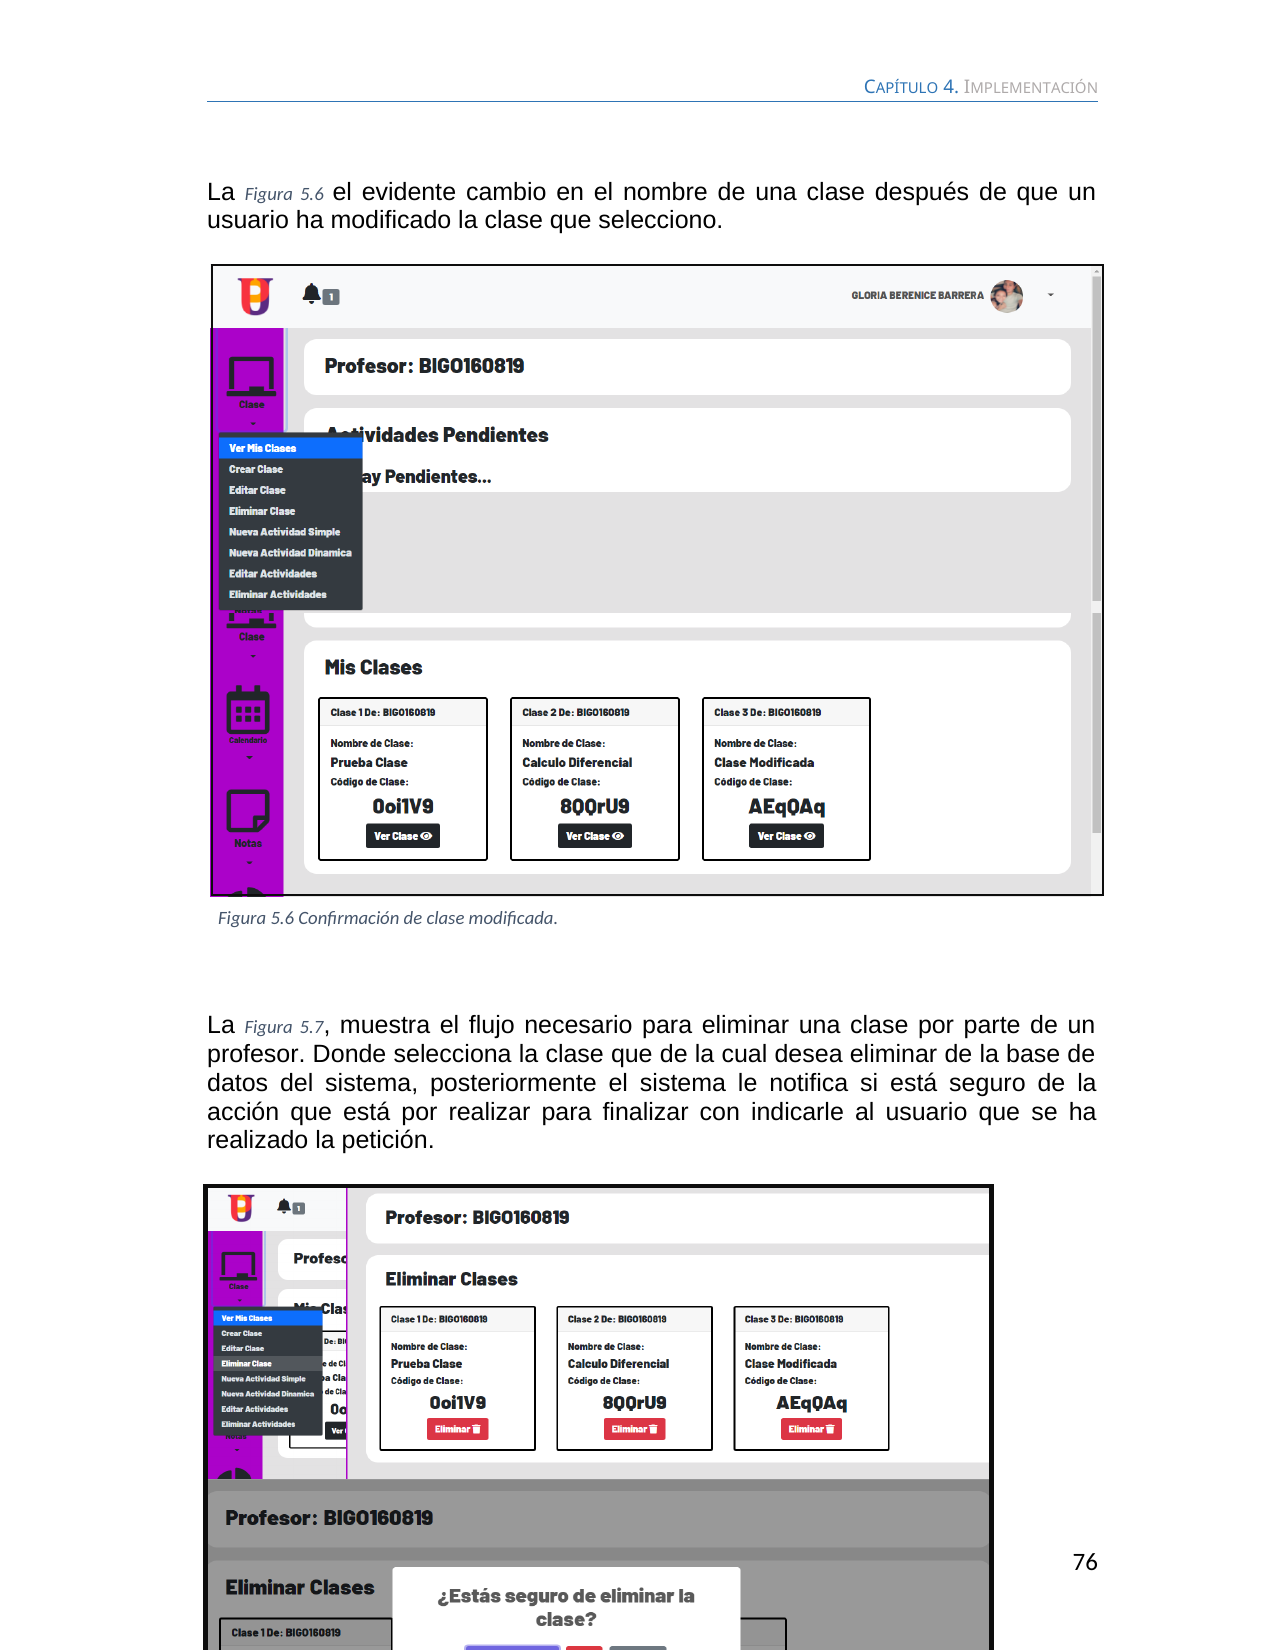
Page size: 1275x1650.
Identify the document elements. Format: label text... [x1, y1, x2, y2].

picture [213, 266, 1102, 894]
picture [210, 263, 1102, 897]
text La Figura 5.7, muestra el flujo necesario para eliminar una clase por parte de un profesor. Donde selecciona la clase que de la cual desea eliminar de la base de datos del sistema, posteriormente el sistema le notifica si está seguro de la acción que está por realizar para finalizar con indicarle al usuario que se ha realizado la petición. [207, 1010, 1098, 1154]
text La Figura 5.6 el evidente cambio en el nombre de una clase después de que un usuario ha modificado la clase que selecciono. [207, 176, 1098, 234]
picture [208, 1188, 989, 1650]
